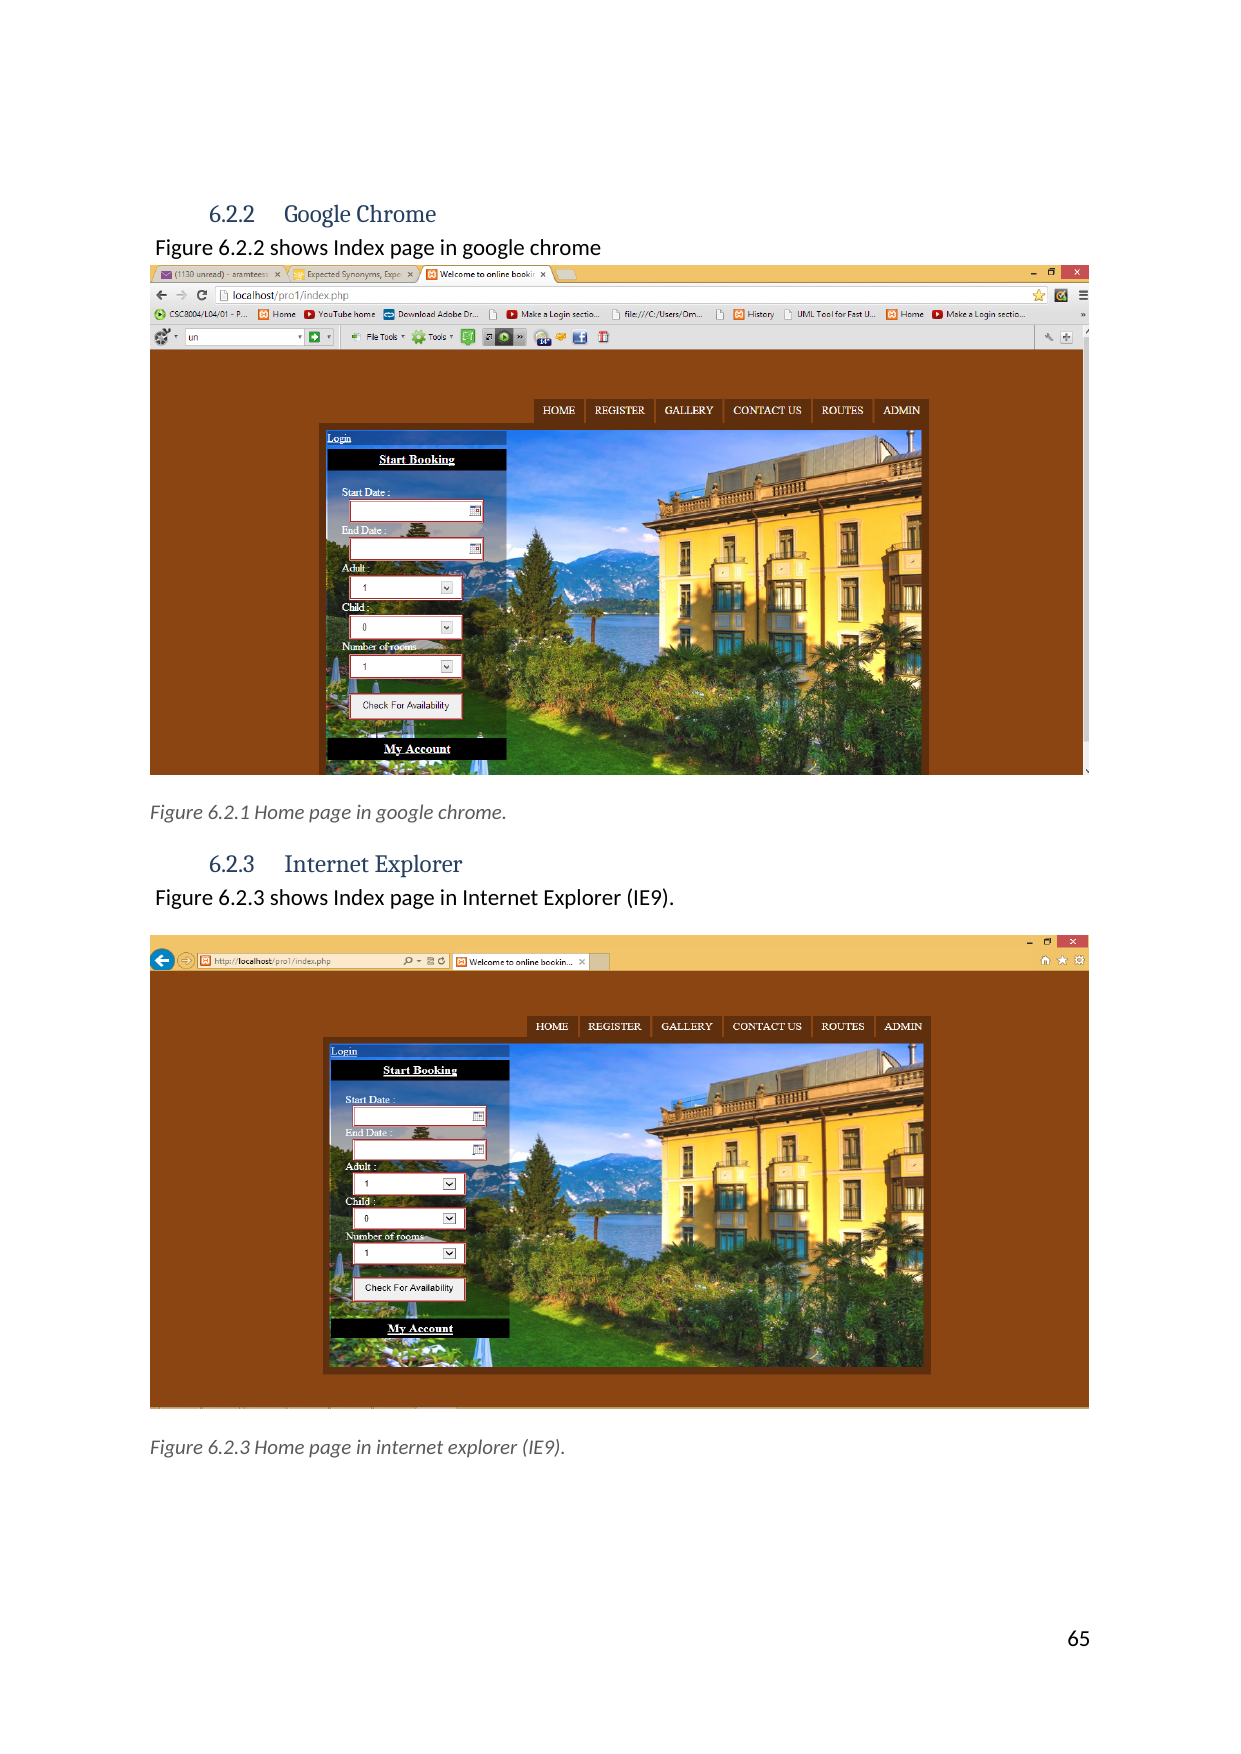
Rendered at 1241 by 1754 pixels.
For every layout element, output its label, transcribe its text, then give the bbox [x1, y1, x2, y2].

text Figure 6.2.1 Home page in google chrome. [150, 799, 1090, 825]
subtitle Google Chrome [209, 200, 1090, 229]
picture [150, 935, 1089, 1409]
text Figure 6.2.3 Home page in internet explorer (IE9). [150, 1434, 1090, 1459]
picture [156, 956, 168, 966]
subtitle Internet Explorer [209, 849, 1090, 878]
text Figure 6.2.3 shows Index page in Internet Explorer (IE9). [150, 883, 1090, 911]
picture [150, 265, 1089, 775]
